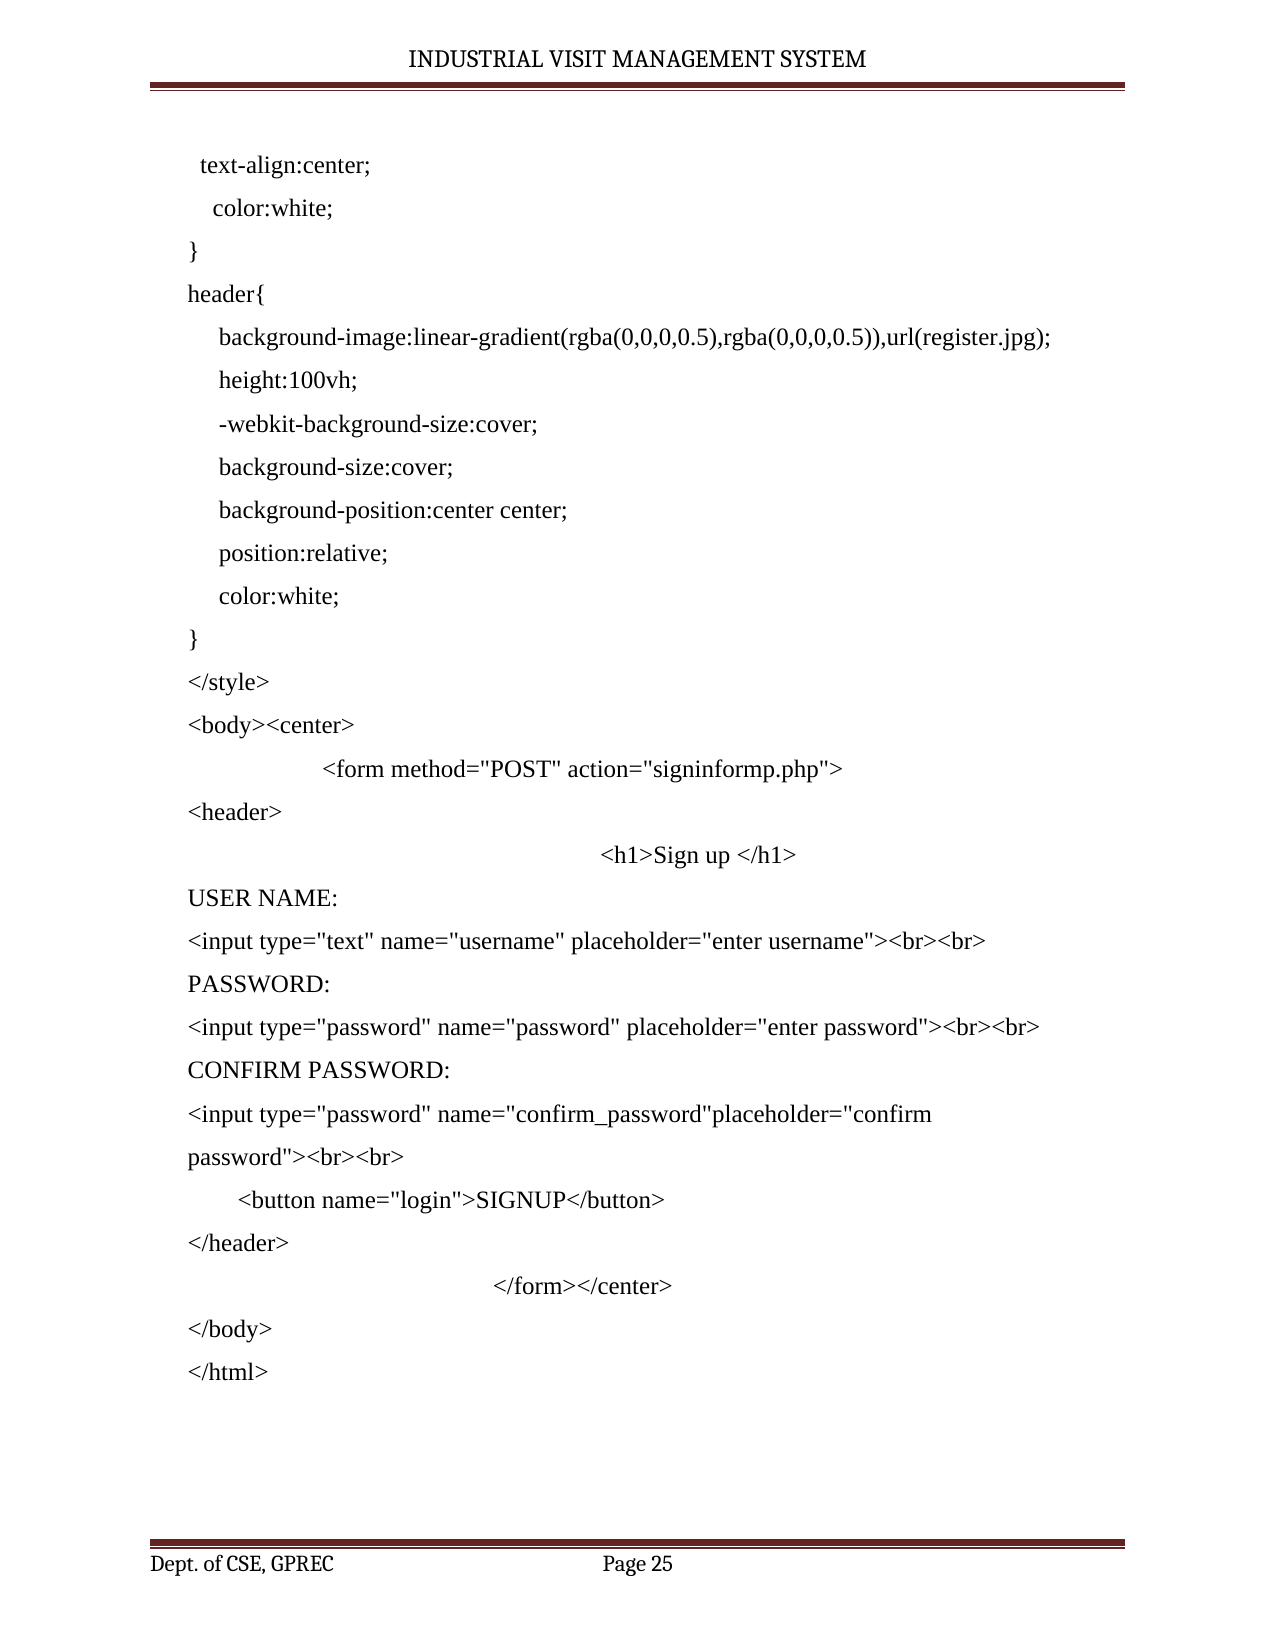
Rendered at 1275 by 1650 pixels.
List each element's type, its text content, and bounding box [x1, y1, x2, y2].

text <input type="text" name="username" placeholder="enter username"><br><br> [187, 926, 1125, 955]
text <body><center> [187, 711, 1125, 739]
text color:white; [187, 581, 1125, 610]
text </body> [187, 1314, 1125, 1343]
text CONFIRM PASSWORD: [187, 1056, 1125, 1084]
text <button name="login">SIGNUP</button> [187, 1185, 1125, 1214]
text USER NAME: [187, 883, 1125, 912]
text <h1>Sign up </h1> [187, 840, 1125, 869]
text header{ [187, 279, 1125, 308]
text <input type="password" name="password" placeholder="enter password"><br><br> [187, 1012, 1125, 1041]
text background-image:linear-gradient(rgba(0,0,0,0.5),rgba(0,0,0,0.5)),url(register.jpg); [187, 322, 1125, 351]
text -webkit-background-size:cover; [187, 409, 1125, 437]
text <header> [187, 797, 1125, 826]
text </html> [187, 1357, 1125, 1386]
text background-position:center center; [187, 495, 1125, 524]
text </form></center> [187, 1271, 1125, 1300]
text <form method="POST" action="signinformp.php"> [187, 754, 1125, 782]
text </header> [187, 1228, 1125, 1257]
text position:relative; [187, 538, 1125, 567]
text } [187, 624, 1125, 653]
text height:100vh; [187, 366, 1125, 394]
text text-align:center; [187, 150, 1125, 179]
text <input type="password" name="confirm_password"placeholder="confirm password"><br><br> [187, 1099, 1125, 1171]
text color:white; [187, 193, 1125, 222]
text </style> [187, 667, 1125, 696]
text background-size:cover; [187, 452, 1125, 481]
text } [187, 236, 1125, 265]
text PASSWORD: [187, 969, 1125, 998]
